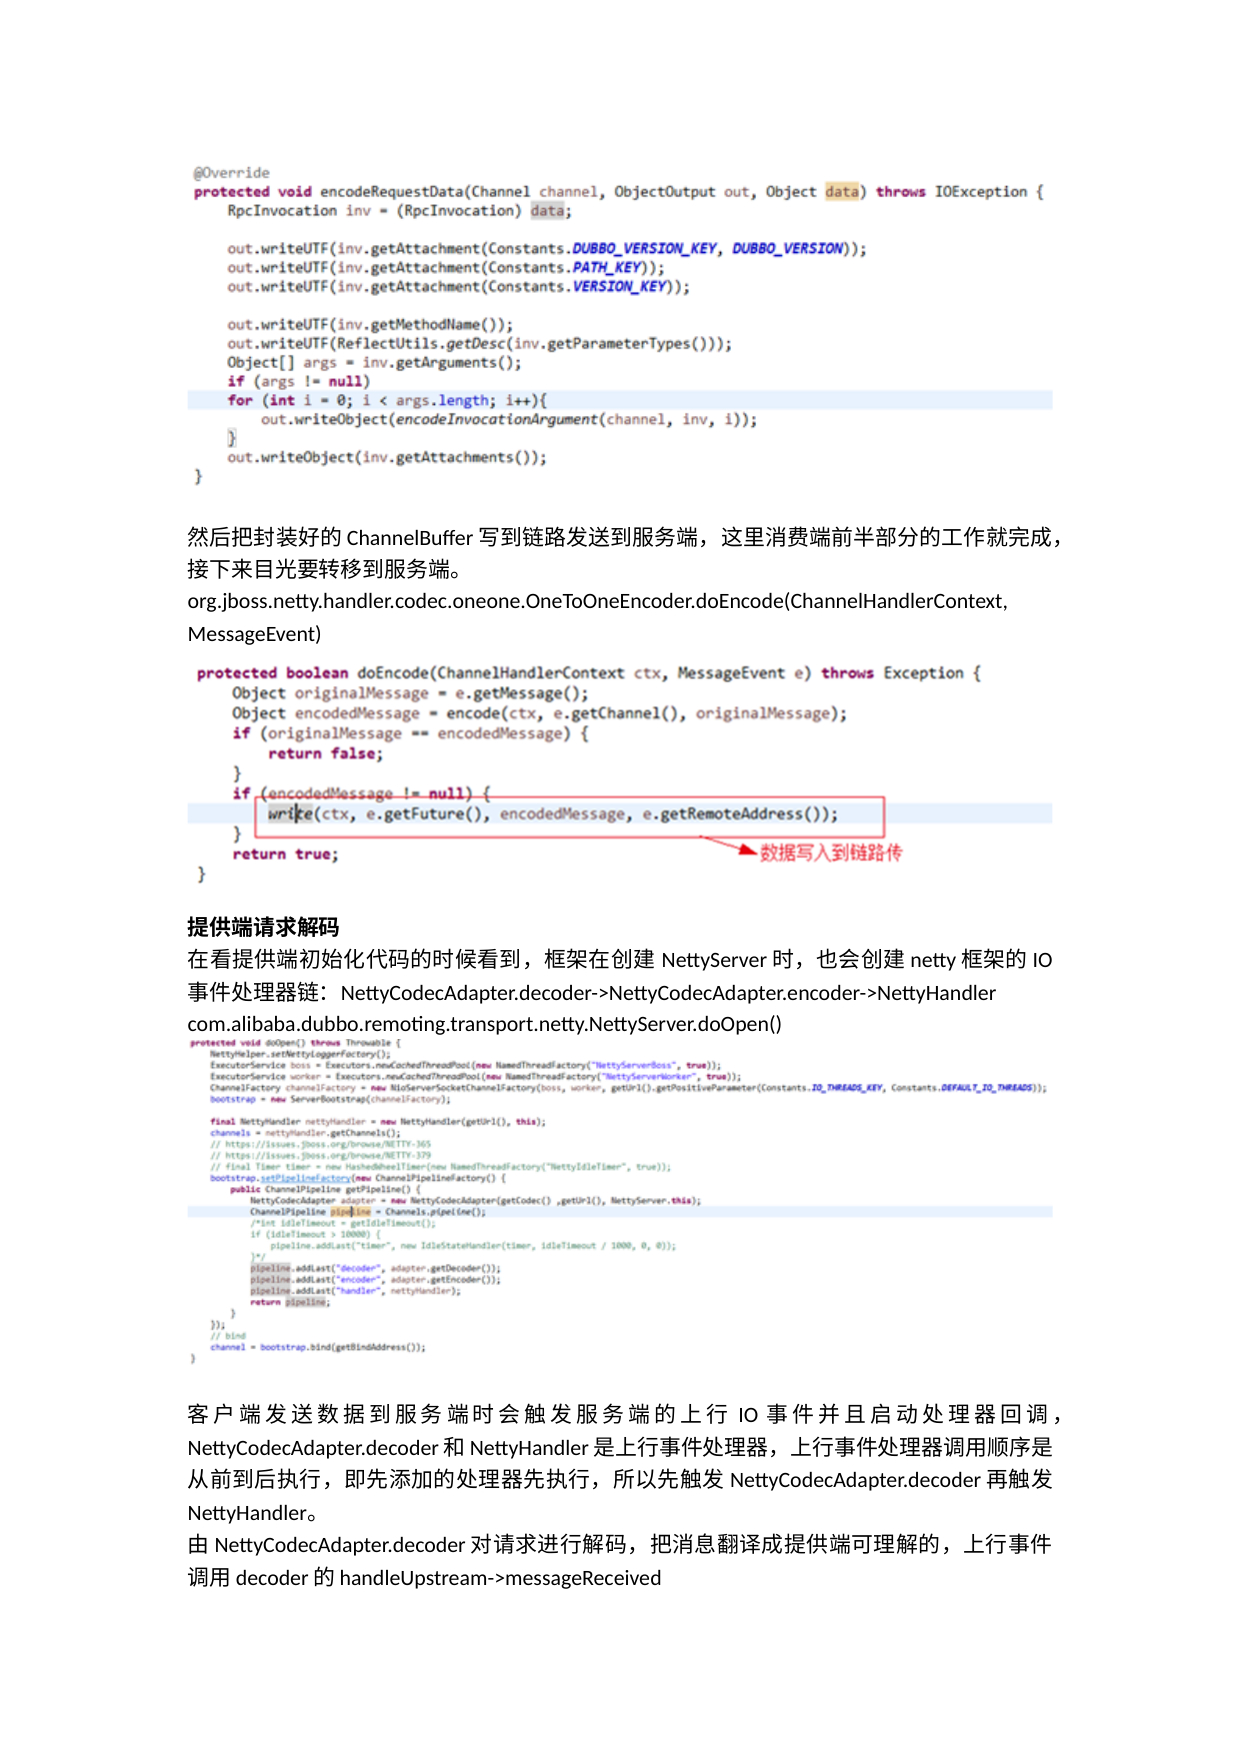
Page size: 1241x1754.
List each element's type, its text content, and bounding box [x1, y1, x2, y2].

picture [187, 649, 1053, 906]
picture [187, 162, 1053, 495]
text 在看提供端初始化代码的时候看到，框架在创建NettyServer时，也会创建netty框架的IO事件处理器链：NettyCodecAdapter.decoder->NettyCodecAdapter.encoder->NettyHandler [187, 942, 1053, 1007]
text com.alibaba.dubbo.remoting.transport.netty.NettyServer.doOpen() 客户端发送数据到服务端时会触发服务端的上行IO事件并且启动处理器回调，NettyCodecAdapter.decoder和NettyHandler是上行事件处理器，上行事件处理器调用顺序是从前到后执行，即先添加的处理器先执行，所以先触发NettyCodecAdapter.decoder再触发NettyHandler。 由NettyCodecAdapter.decoder对请求进行解码，把消息翻译成提供端可理解的，上行事件调用decoder的handleUpstream->messageReceived [187, 1371, 1053, 1592]
text 提供端请求解码 [187, 909, 1053, 942]
picture [187, 1039, 1053, 1371]
text org.jboss.netty.handler.codec.oneone.OneToOneEncoder.doEncode(ChannelHandlerContext, MessageEvent) [187, 584, 1053, 649]
text com.alibaba.dubbo.remoting.transport.netty.NettyServer.doOpen() 客户端发送数据到服务端时会触发服务端的上行IO事件并且启动处理器回调，NettyCodecAdapter.decoder和NettyHandler是上行事件处理器，上行事件处理器调用顺序是从前到后执行，即先添加的处理器先执行，所以先触发NettyCodecAdapter.decoder再触发NettyHandler。 由NettyCodecAdapter.decoder对请求进行解码，把消息翻译成提供端可理解的，上行事件调用decoder的handleUpstream->messageReceived [187, 1007, 1053, 1039]
